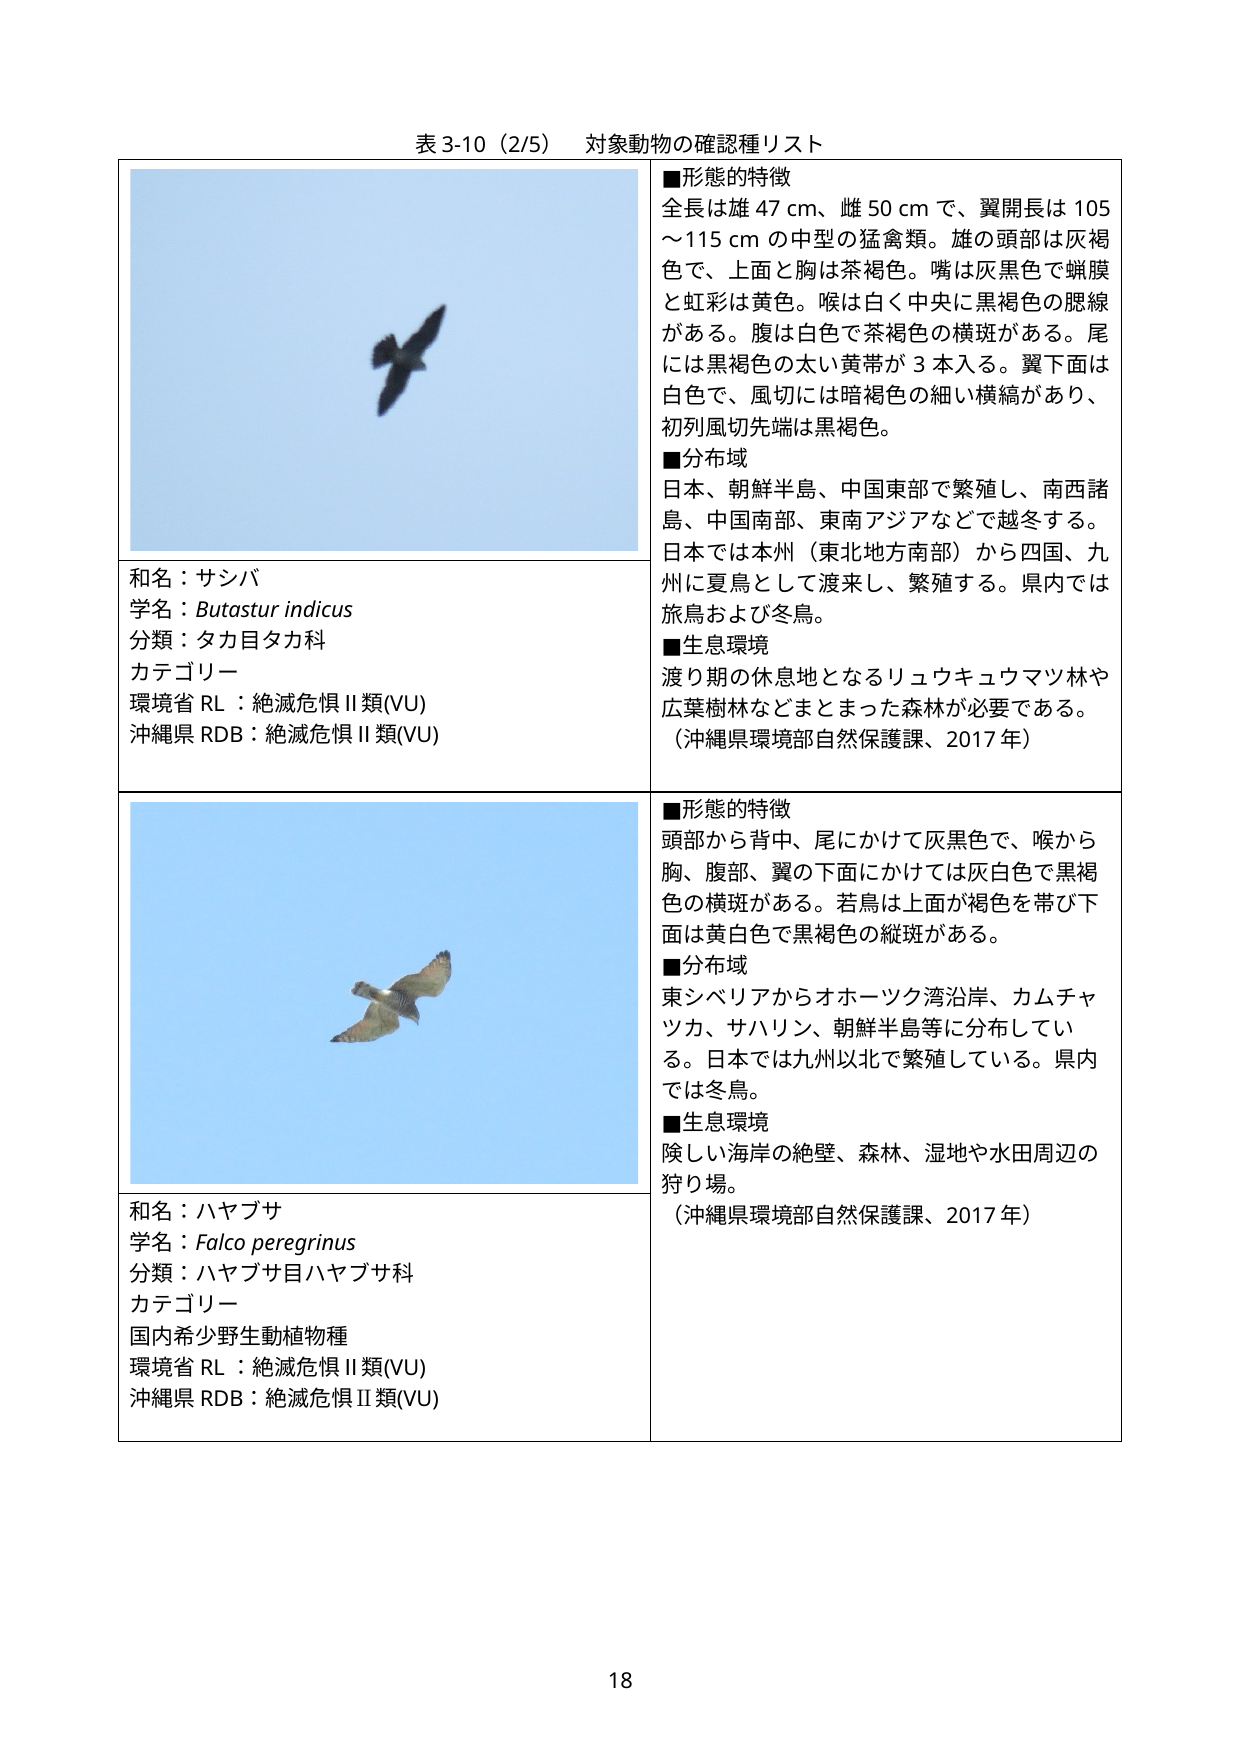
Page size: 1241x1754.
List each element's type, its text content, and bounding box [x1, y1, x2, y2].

table_header ■形態的特徴 全長は雄 47 cm、雌 50 cm で、翼開長は 105～115 cm の中型の猛禽類。雄の頭部は灰褐色で、上面と胸は茶褐色。嘴は灰黒色で蝋膜と虹彩は黄色。喉は白く中央に黒褐色の腮線がある。腹は白色で茶褐色の横斑がある。尾には黒褐色の太い黄帯が 3 本入る。翼下面は白色で、風切には暗褐色の細い横縞があり、初列風切先端は黒褐色。 ■分布域 日本、朝鮮半島、中国東部で繁殖し、南西諸島、中国南部、東南アジアなどで越冬する。日本では本州（東北地方南部）から四国、九州に夏鳥として渡来し、繁殖する。県内では旅鳥および冬鳥。 ■生息環境 渡り期の休息地となるリュウキュウマツ林や広葉樹林などまとまった森林が必要である。 （沖縄県環境部自然保護課、2017年） [651, 160, 1121, 791]
table_cell [119, 793, 650, 1193]
picture [130, 169, 639, 551]
picture [130, 802, 639, 1184]
table_cell 和名：ハヤブサ 学名：Falco peregrinus 分類：ハヤブサ目ハヤブサ科 カテゴリー 国内希少野生動植物種 環境省RL ：絶滅危惧Ⅱ類(VU) 沖縄県RDB：絶滅危惧Ⅱ類(VU) [119, 1194, 650, 1441]
table_cell 和名：サシバ 学名：Butastur indicus 分類：タカ目タカ科 カテゴリー 環境省RL ：絶滅危惧Ⅱ類(VU) 沖縄県RDB：絶滅危惧Ⅱ類(VU) [119, 561, 650, 791]
table_cell ■形態的特徴 頭部から背中、尾にかけて灰黒色で、喉から胸、腹部、翼の下面にかけては灰白色で黒褐色の横斑がある。若鳥は上面が褐色を帯び下面は黄白色で黒褐色の縦斑がある。 ■分布域 東シベリアからオホーツク湾沿岸、カムチャツカ、サハリン、朝鮮半島等に分布している。日本では九州以北で繁殖している。県内では冬鳥。 ■生息環境 険しい海岸の絶壁、森林、湿地や水田周辺の狩り場。 （沖縄県環境部自然保護課、2017年） [651, 793, 1121, 1441]
table_header [119, 160, 650, 560]
